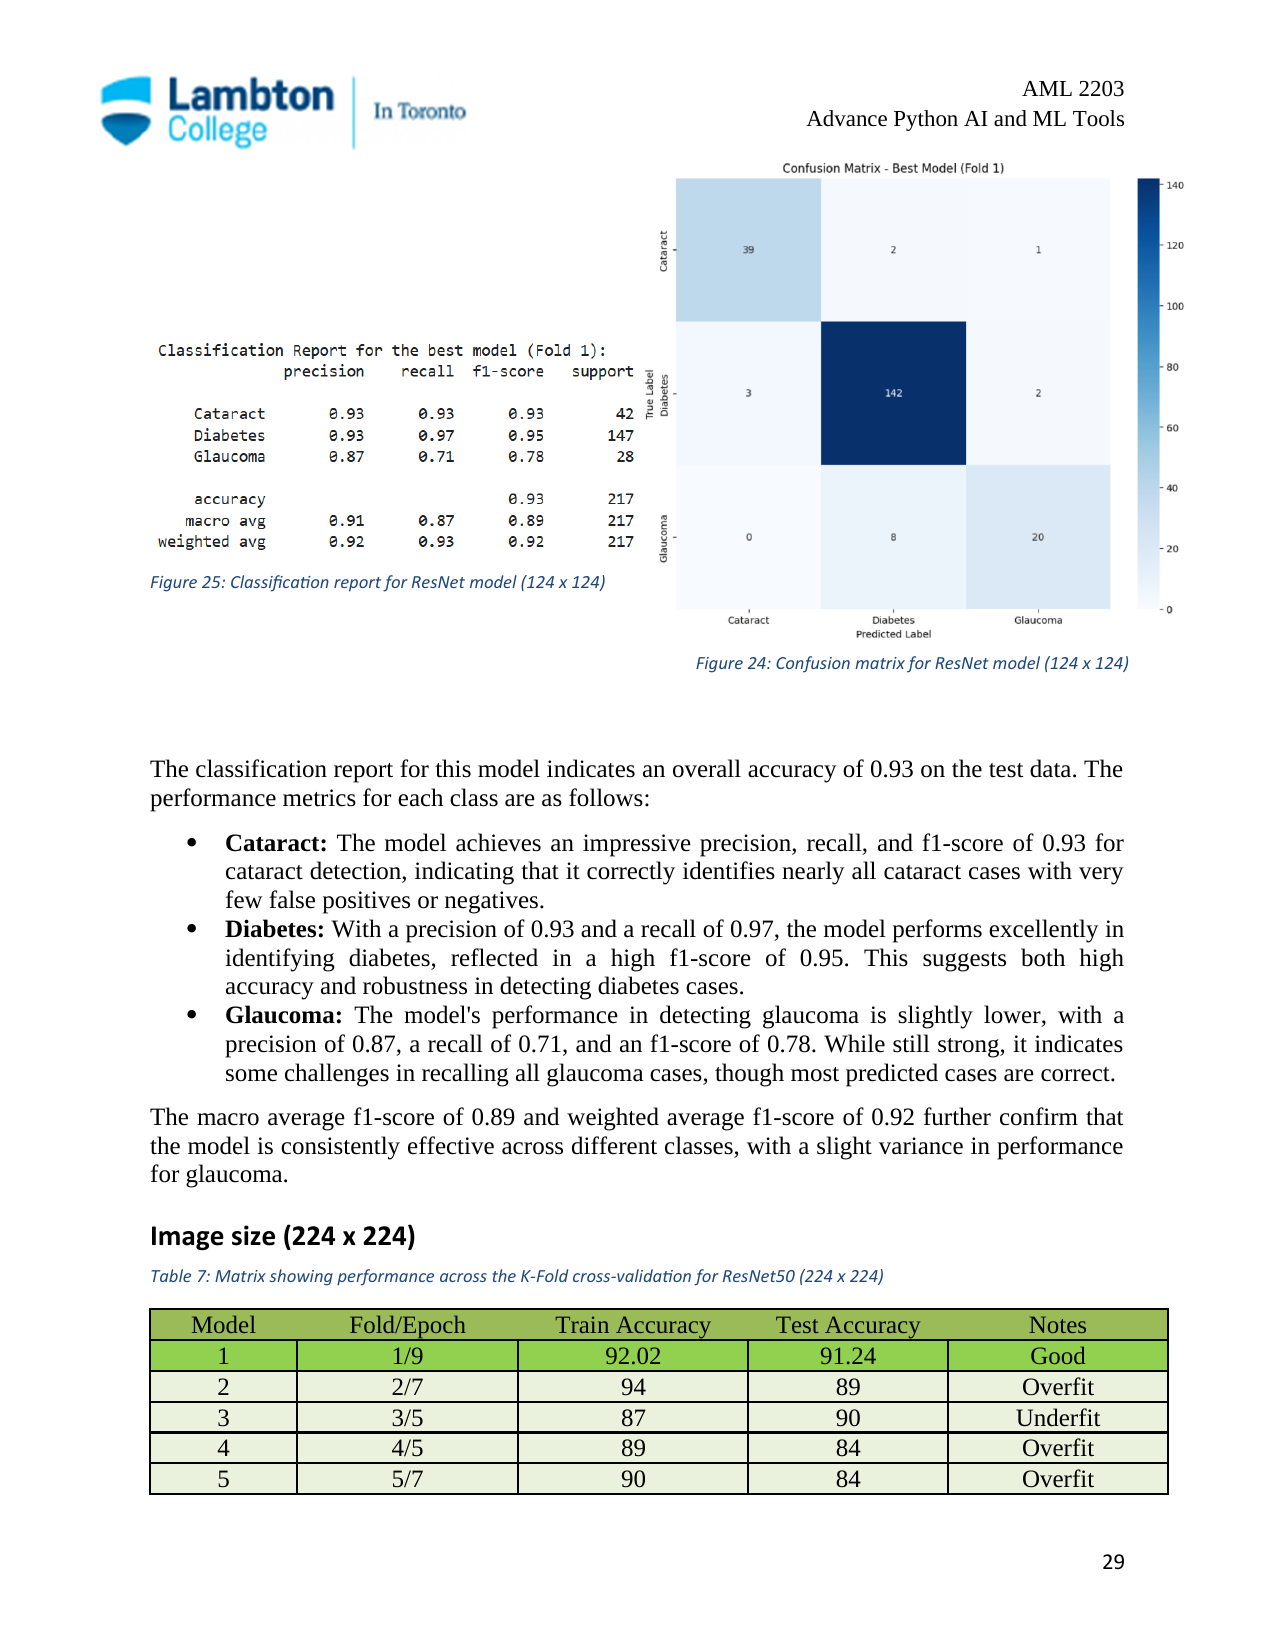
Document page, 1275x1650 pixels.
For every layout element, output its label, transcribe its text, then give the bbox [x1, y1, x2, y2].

table_cell 3/5 [298, 1403, 517, 1431]
table_cell Overfit [949, 1372, 1167, 1401]
table_cell 87 [519, 1403, 747, 1431]
picture [150, 336, 640, 554]
table_cell 4 [151, 1434, 296, 1462]
table_cell 90 [749, 1403, 947, 1431]
table_cell 94 [519, 1372, 747, 1401]
table_cell 1 [151, 1341, 296, 1370]
text The classification report for this model indicates an overall accuracy of 0.93 on the test data. The performance metrics for each class are as follows: [150, 754, 1125, 812]
table_cell 84 [749, 1434, 947, 1462]
list Glaucoma: The model's performance in detecting glaucoma is slightly lower, with a precision of 0.87, a recall of 0.71, and an f1-score of 0.78. While still strong, it indicates some challenges in recalling all glaucoma cases, though most predicted cases are correct. [187, 1000, 1125, 1086]
table_cell 92.02 [519, 1341, 747, 1370]
picture [642, 163, 1185, 642]
table_header Test Accuracy [748, 1310, 948, 1339]
table_cell 89 [749, 1372, 947, 1401]
table_cell 84 [749, 1464, 947, 1493]
text The macro average f1-score of 0.89 and weighted average f1-score of 0.92 further confirm that the model is consistently effective across different classes, with a slight variance in performance for glaucoma. [150, 1102, 1125, 1188]
list Cataract: The model achieves an impressive precision, recall, and f1-score of 0.93 for cataract detection, indicating that it correctly identifies nearly all cataract cases with very few false positives or negatives. [187, 828, 1125, 914]
table_cell 89 [519, 1434, 747, 1462]
list Diabetes: With a precision of 0.93 and a recall of 0.97, the model performs excellently in identifying diabetes, reflected in a high f1-score of 0.95. This suggests both high accuracy and robustness in detecting diabetes cases. [187, 914, 1125, 1000]
table_cell 3 [151, 1403, 296, 1431]
picture [98, 74, 468, 151]
table_cell 5/7 [298, 1464, 517, 1493]
table_cell Overfit [949, 1434, 1167, 1462]
table_cell 4/5 [298, 1434, 517, 1462]
table_cell 2/7 [298, 1372, 517, 1401]
table_cell 91.24 [749, 1341, 947, 1370]
table_cell 5 [151, 1464, 296, 1493]
table_header Fold/Epoch [297, 1310, 518, 1339]
table_header Notes [948, 1310, 1167, 1339]
table_cell Good [949, 1341, 1167, 1370]
table_cell Overfit [949, 1464, 1167, 1493]
table_cell Underfit [949, 1403, 1167, 1431]
subtitle Image size (224 x 224) [150, 1217, 1125, 1253]
table_cell 2 [151, 1372, 296, 1401]
table_header Train Accuracy [518, 1310, 748, 1339]
table_cell 90 [519, 1464, 747, 1493]
table_header Model [151, 1310, 297, 1339]
table_cell 1/9 [298, 1341, 517, 1370]
